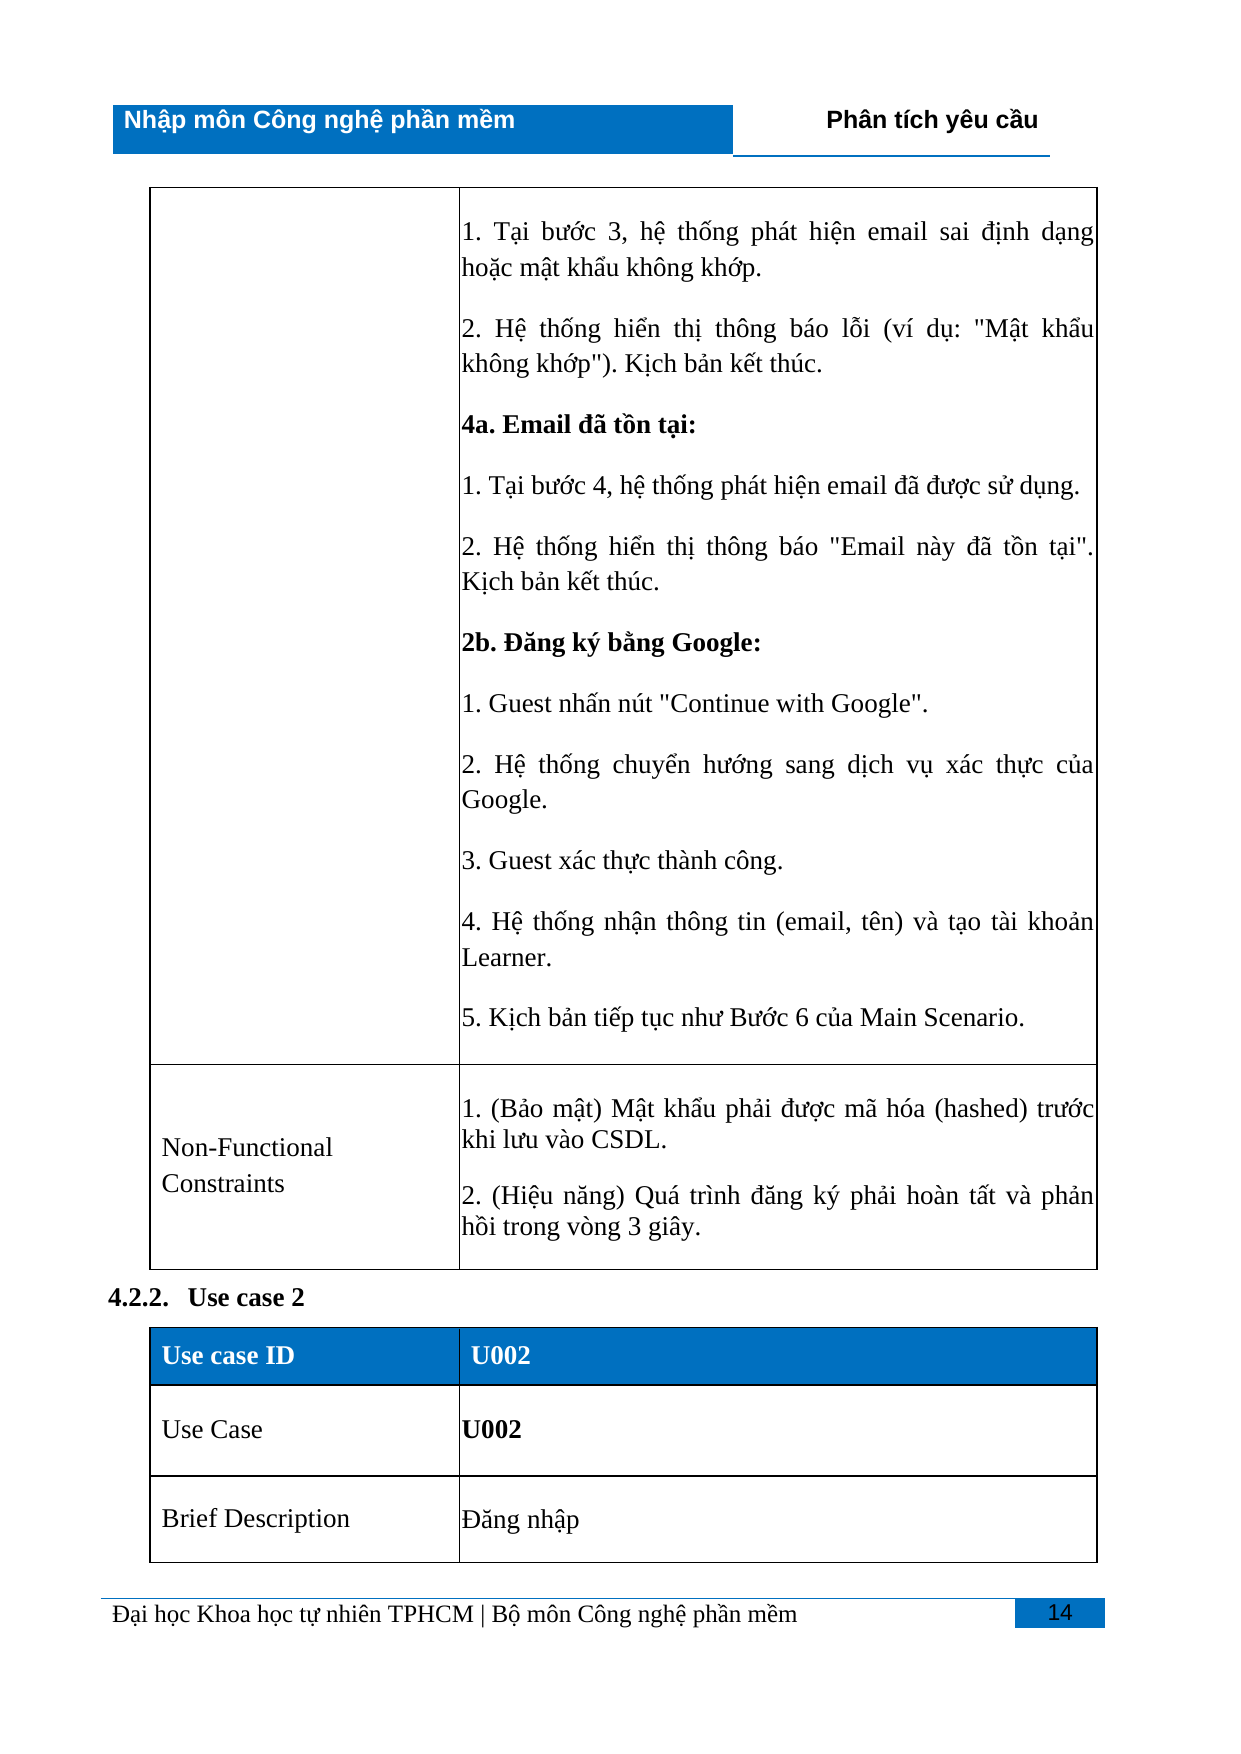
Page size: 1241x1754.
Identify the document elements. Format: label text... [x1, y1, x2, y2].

table_cell Use Case [151, 1386, 459, 1475]
table_cell Đăng nhập [460, 1477, 1096, 1562]
table_cell Non-Functional Constraints [151, 1065, 459, 1269]
table_header U002 [460, 1328, 1096, 1384]
table_cell Brief Description [151, 1477, 459, 1562]
table_header Use case ID [151, 1328, 459, 1384]
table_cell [460, 188, 1096, 1063]
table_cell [151, 188, 459, 1063]
table_cell U002 [460, 1386, 1096, 1475]
list Use case 2 [169, 1281, 1128, 1312]
table_cell 1. (Bảo mật) Mật khẩu phải được mã hóa (hashed) trước khi lưu vào CSDL. 2. (Hiệu năng) Quá trình đăng ký phải hoàn tất và phản hồi trong vòng 3 giây. [460, 1065, 1096, 1269]
